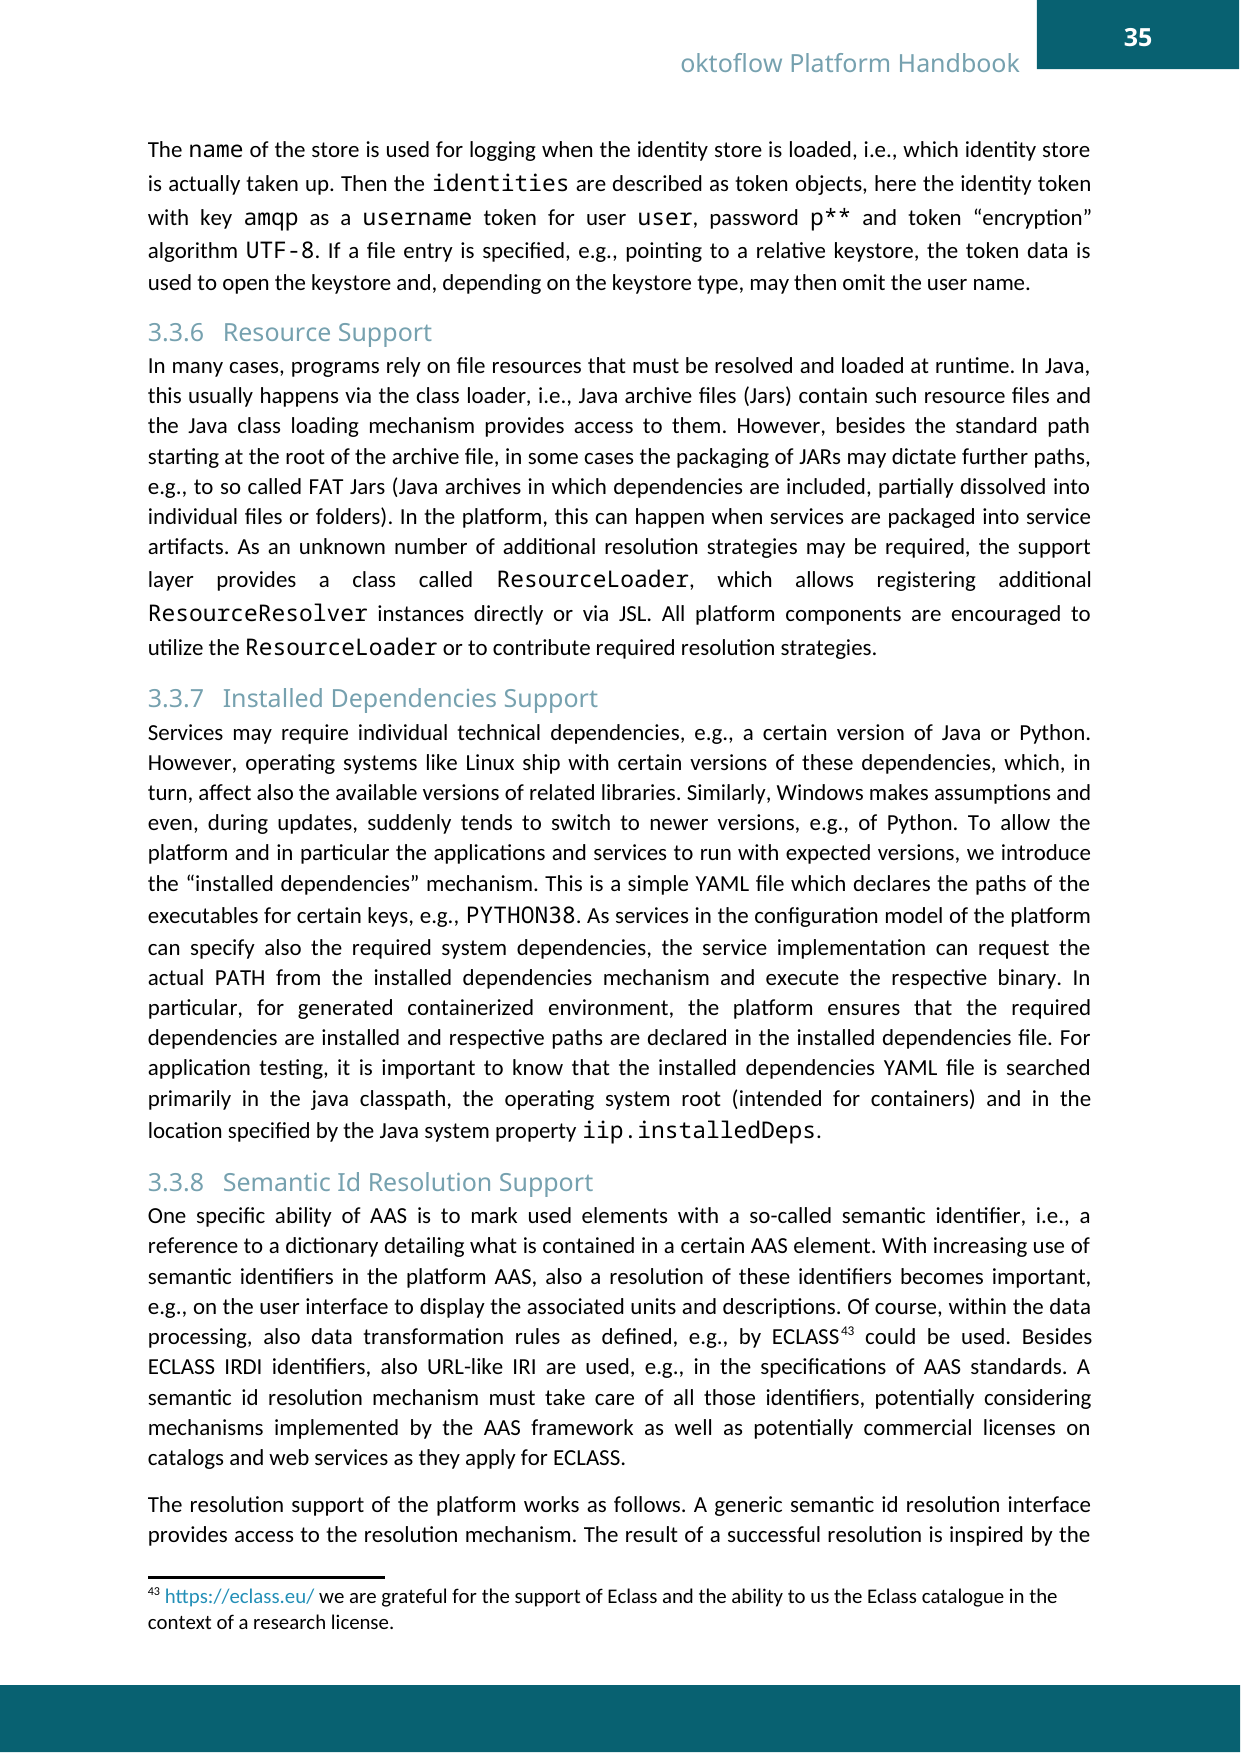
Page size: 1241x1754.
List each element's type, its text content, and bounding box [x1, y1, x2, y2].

subtitle Semantic Id Resolution Support [148, 1165, 1093, 1199]
text Services may require individual technical dependencies, e.g., a certain version of Java or Python. However, operating systems like Linux ship with certain versions of these dependencies, which, in turn, affect also the available versions of related libraries. Similarly, Windows makes assumptions and even, during updates, suddenly tends to switch to newer versions, e.g., of Python. To allow the platform and in particular the applications and services to run with expected versions, we introduce the “installed dependencies” mechanism. This is a simple YAML file which declares the paths of the executables for certain keys, e.g., PYTHON38. As services in the configuration model of the platform can specify also the required system dependencies, the service implementation can request the actual PATH from the installed dependencies mechanism and execute the respective binary. In particular, for generated containerized environment, the platform ensures that the required dependencies are installed and respective paths are declared in the installed dependencies file. For application testing, it is important to know that the installed dependencies YAML file is searched primarily in the java classpath, the operating system root (intended for containers) and in the location specified by the Java system property iip.installedDeps. [148, 718, 1093, 1146]
subtitle Resource Support [148, 314, 1093, 348]
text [148, 1490, 1093, 1548]
subtitle Installed Dependencies Support [148, 681, 1093, 715]
text One specific ability of AAS is to mark used elements with a so-called semantic identifier, i.e., a reference to a dictionary detailing what is contained in a certain AAS element. With increasing use of semantic identifiers in the platform AAS, also a resolution of these identifiers becomes important, e.g., on the user interface to display the associated units and descriptions. Of course, within the data processing, also data transformation rules as defined, e.g., by ECLASS could be used. Besides ECLASS IRDI identifiers, also URL-like IRI are used, e.g., in the specifications of AAS standards. A semantic id resolution mechanism must take care of all those identifiers, potentially considering mechanisms implemented by the AAS framework as well as potentially commercial licenses on catalogs and web services as they apply for ECLASS. [148, 1201, 1093, 1471]
text In many cases, programs rely on file resources that must be resolved and loaded at runtime. In Java, this usually happens via the class loader, i.e., Java archive files (Jars) contain such resource files and the Java class loading mechanism provides access to them. However, besides the standard path starting at the root of the archive file, in some cases the packaging of JARs may dictate further paths, e.g., to so called FAT Jars (Java archives in which dependencies are included, partially dissolved into individual files or folders). In the platform, this can happen when services are packaged into service artifacts. As an unknown number of additional resolution strategies may be required, the support layer provides a class called ResourceLoader, which allows registering additional ResourceResolver instances directly or via JSL. All platform components are encouraged to utilize the ResourceLoader or to contribute required resolution strategies. [148, 351, 1093, 662]
text The name of the store is used for logging when the identity store is loaded, i.e., which identity store is actually taken up. Then the identities are described as token objects, here the identity token with key amqp as a username token for user user, password p** and token “encryption” algorithm UTF-8. If a file entry is specified, e.g., pointing to a relative keystore, the token data is used to open the keystore and, depending on the keystore type, may then omit the user name. [148, 133, 1093, 296]
